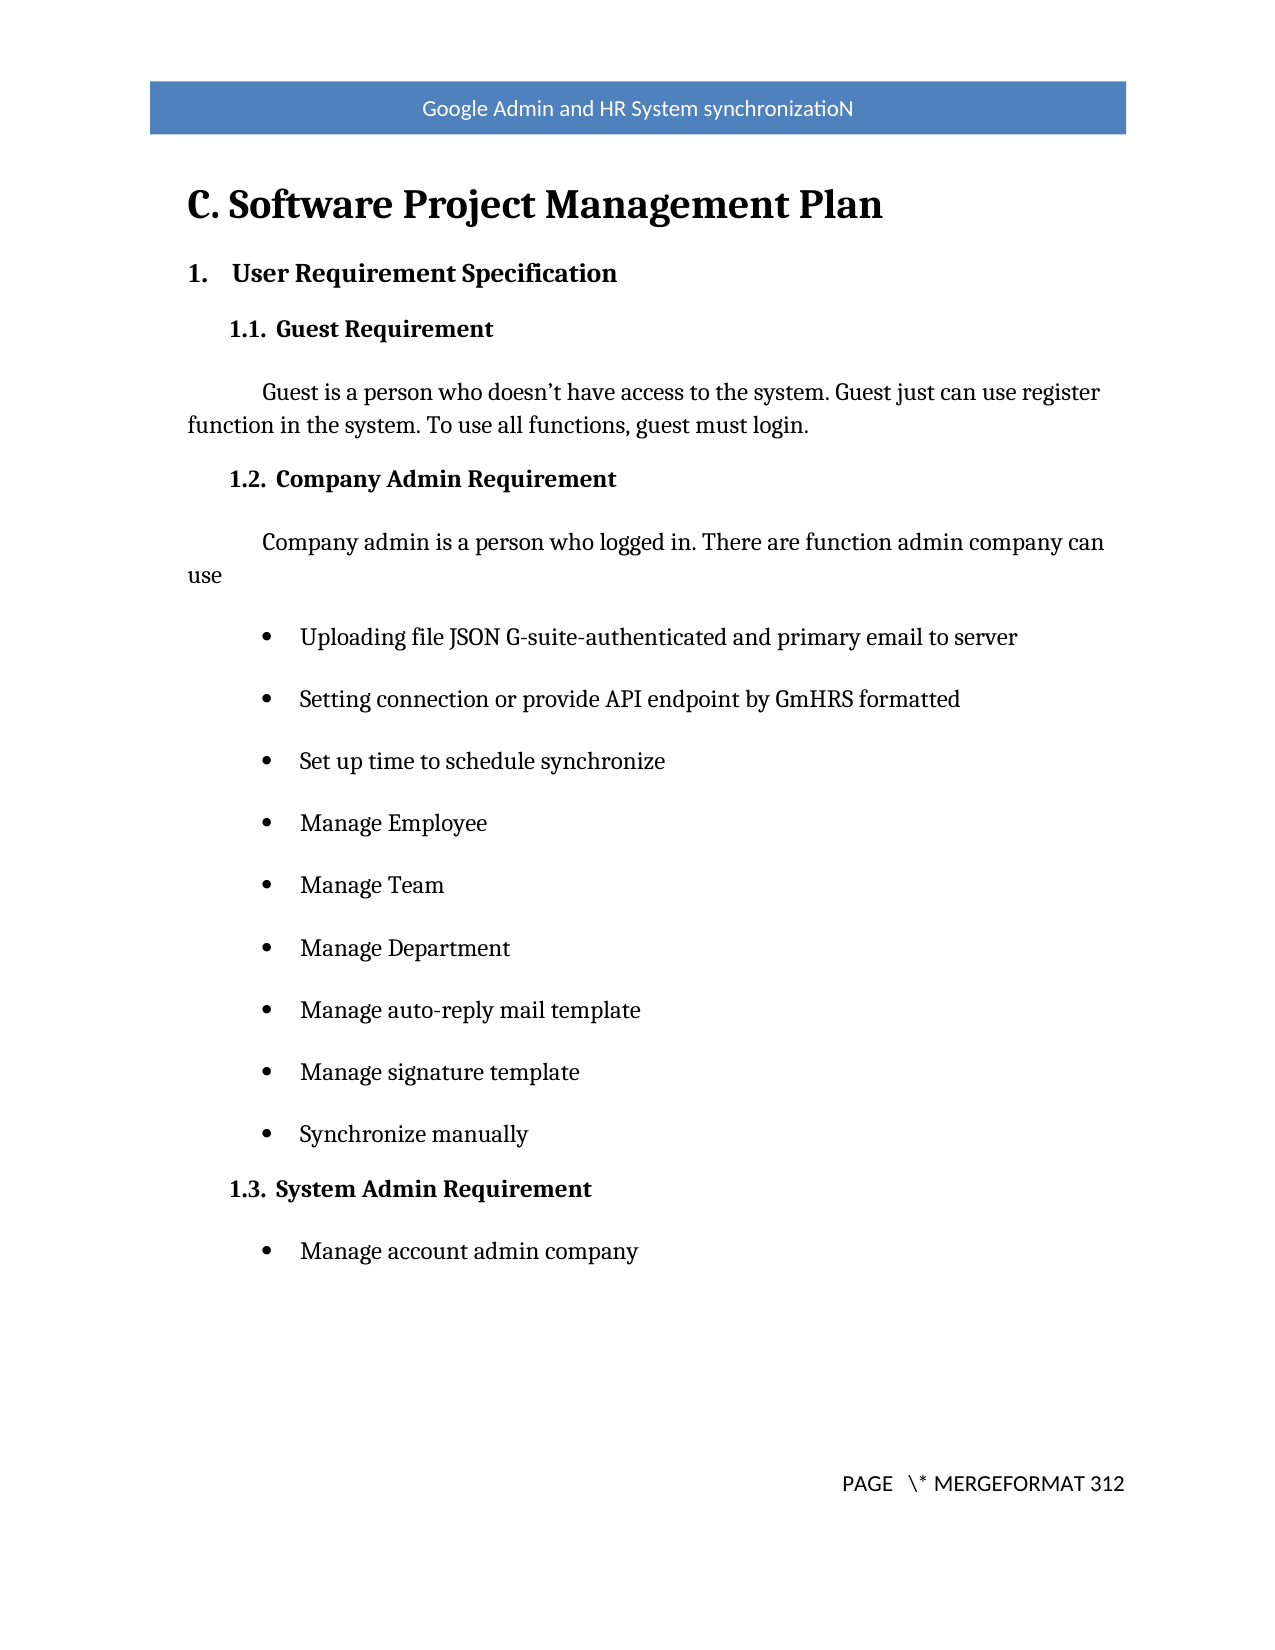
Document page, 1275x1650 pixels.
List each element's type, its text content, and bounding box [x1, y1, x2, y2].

list Manage Employee [262, 809, 1125, 838]
list Synchronize manually [262, 1120, 1125, 1149]
subtitle User Requirement Specification [187, 257, 1125, 289]
list Manage account admin company [262, 1237, 1125, 1266]
list Setting connection or provide API endpoint by GmHRS formatted [262, 685, 1125, 714]
subtitle Company Admin Requirement [229, 464, 1125, 494]
list Set up time to schedule synchronize [262, 747, 1125, 776]
list Manage auto-reply mail template [262, 996, 1125, 1024]
list Manage Department [262, 934, 1125, 962]
list Manage Team [262, 871, 1125, 900]
subtitle C. Software Project Management Plan [187, 181, 1125, 229]
text Guest is a person who doesn’t have access to the system. Guest just can use register function in the system. To use all functions, guest must login. [187, 377, 1125, 439]
subtitle Guest Requirement [229, 314, 1125, 344]
list Uploading file JSON G-suite-authenticated and primary email to server [262, 623, 1125, 651]
text Company admin is a person who logged in. There are function admin company can use [187, 527, 1125, 589]
subtitle System Admin Requirement [229, 1174, 1125, 1204]
list Manage signature template [262, 1058, 1125, 1087]
